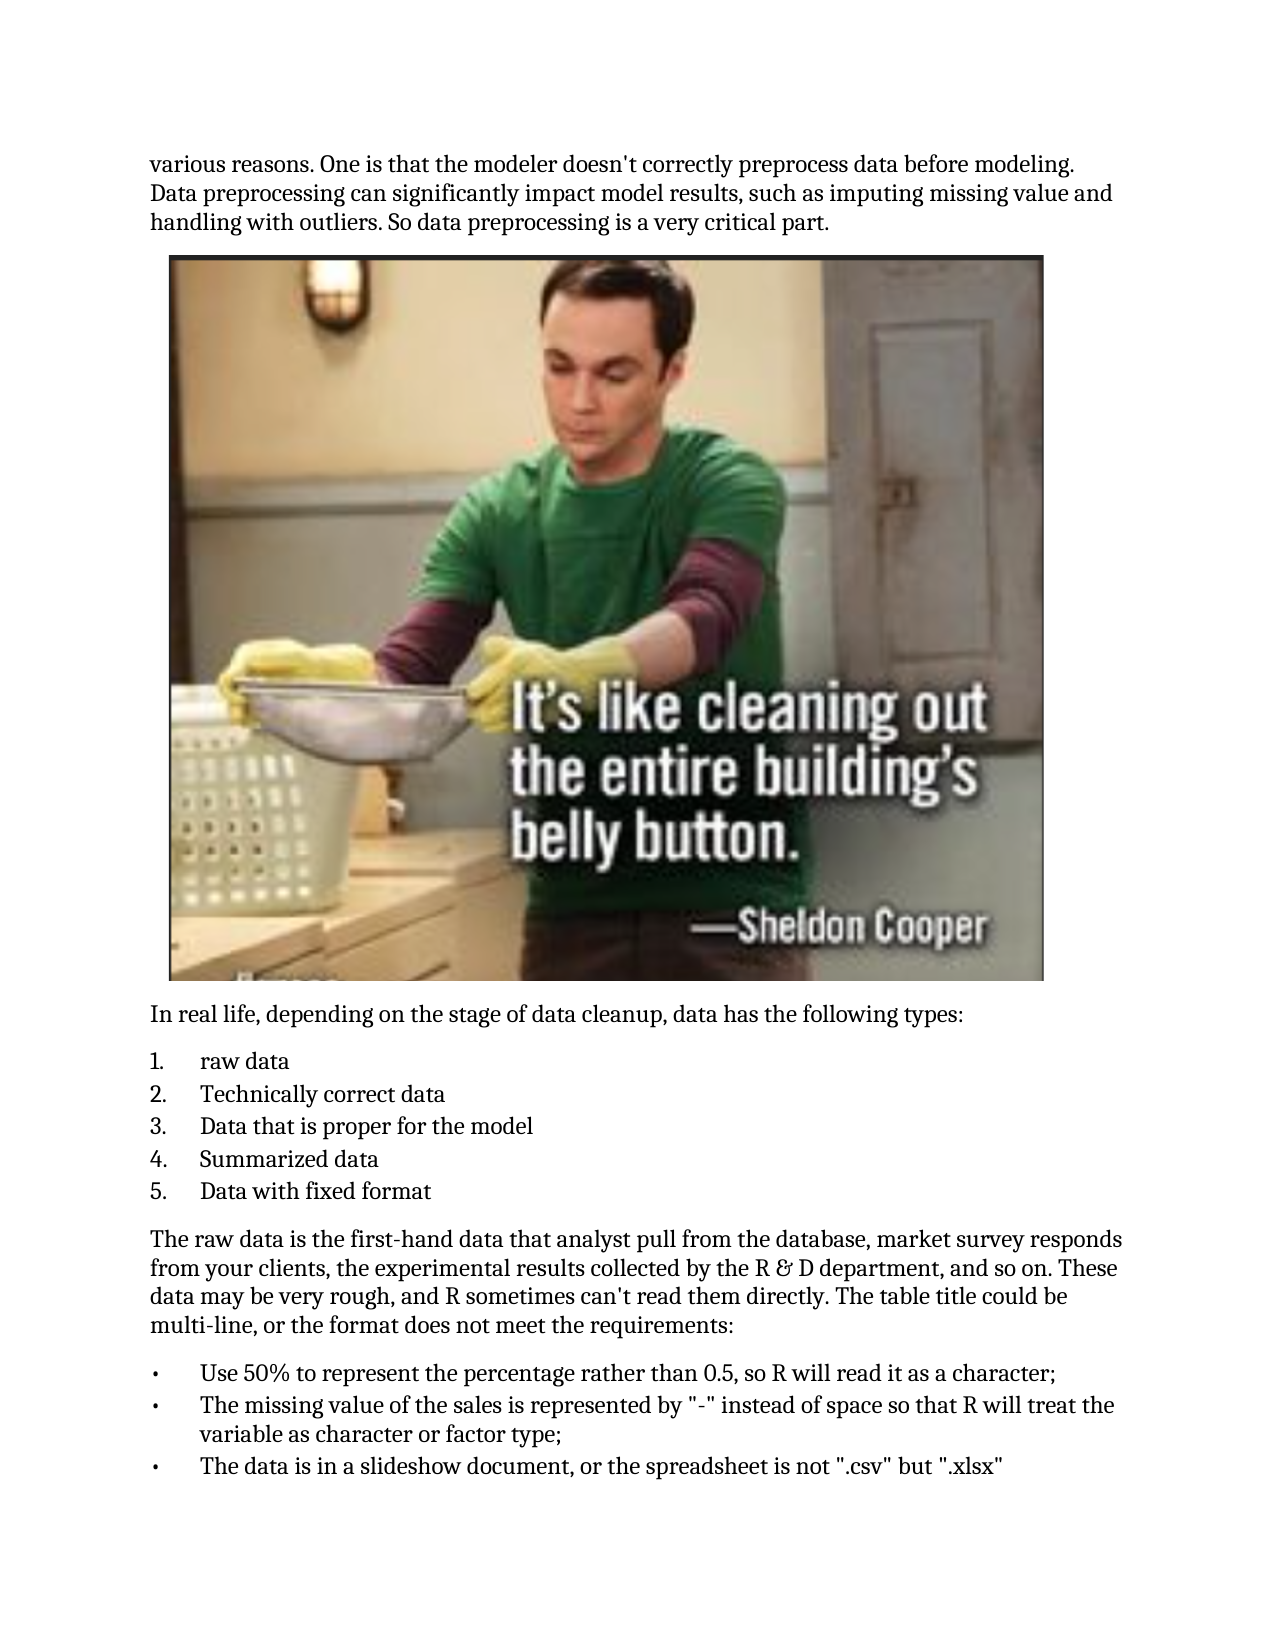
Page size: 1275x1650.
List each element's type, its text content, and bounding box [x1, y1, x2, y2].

list Data with fixed format [150, 1177, 1125, 1206]
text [150, 150, 1125, 236]
picture [168, 255, 1044, 981]
list Data that is proper for the model [150, 1112, 1125, 1141]
list Summarized data [150, 1145, 1125, 1173]
list raw data [150, 1047, 1125, 1076]
list Use 50% to represent the percentage rather than 0.5, so R will read it as a character; [150, 1358, 1125, 1387]
text In real life, depending on the stage of data cleanup, data has the following types: [150, 1000, 1125, 1028]
list The missing value of the sales is represented by "-" instead of space so that R will treat the variable as character or factor type; [150, 1391, 1125, 1448]
list The data is in a slideshow document, or the spreadsheet is not ".csv" but ".xlsx" [150, 1452, 1125, 1481]
list Technically correct data [150, 1080, 1125, 1108]
text The raw data is the first-hand data that analyst pull from the database, market survey responds from your clients, the experimental results collected by the R & D department, and so on. These data may be very rough, and R sometimes can't read them directly. The table title could be multi-line, or the format does not meet the requirements: [150, 1225, 1125, 1340]
